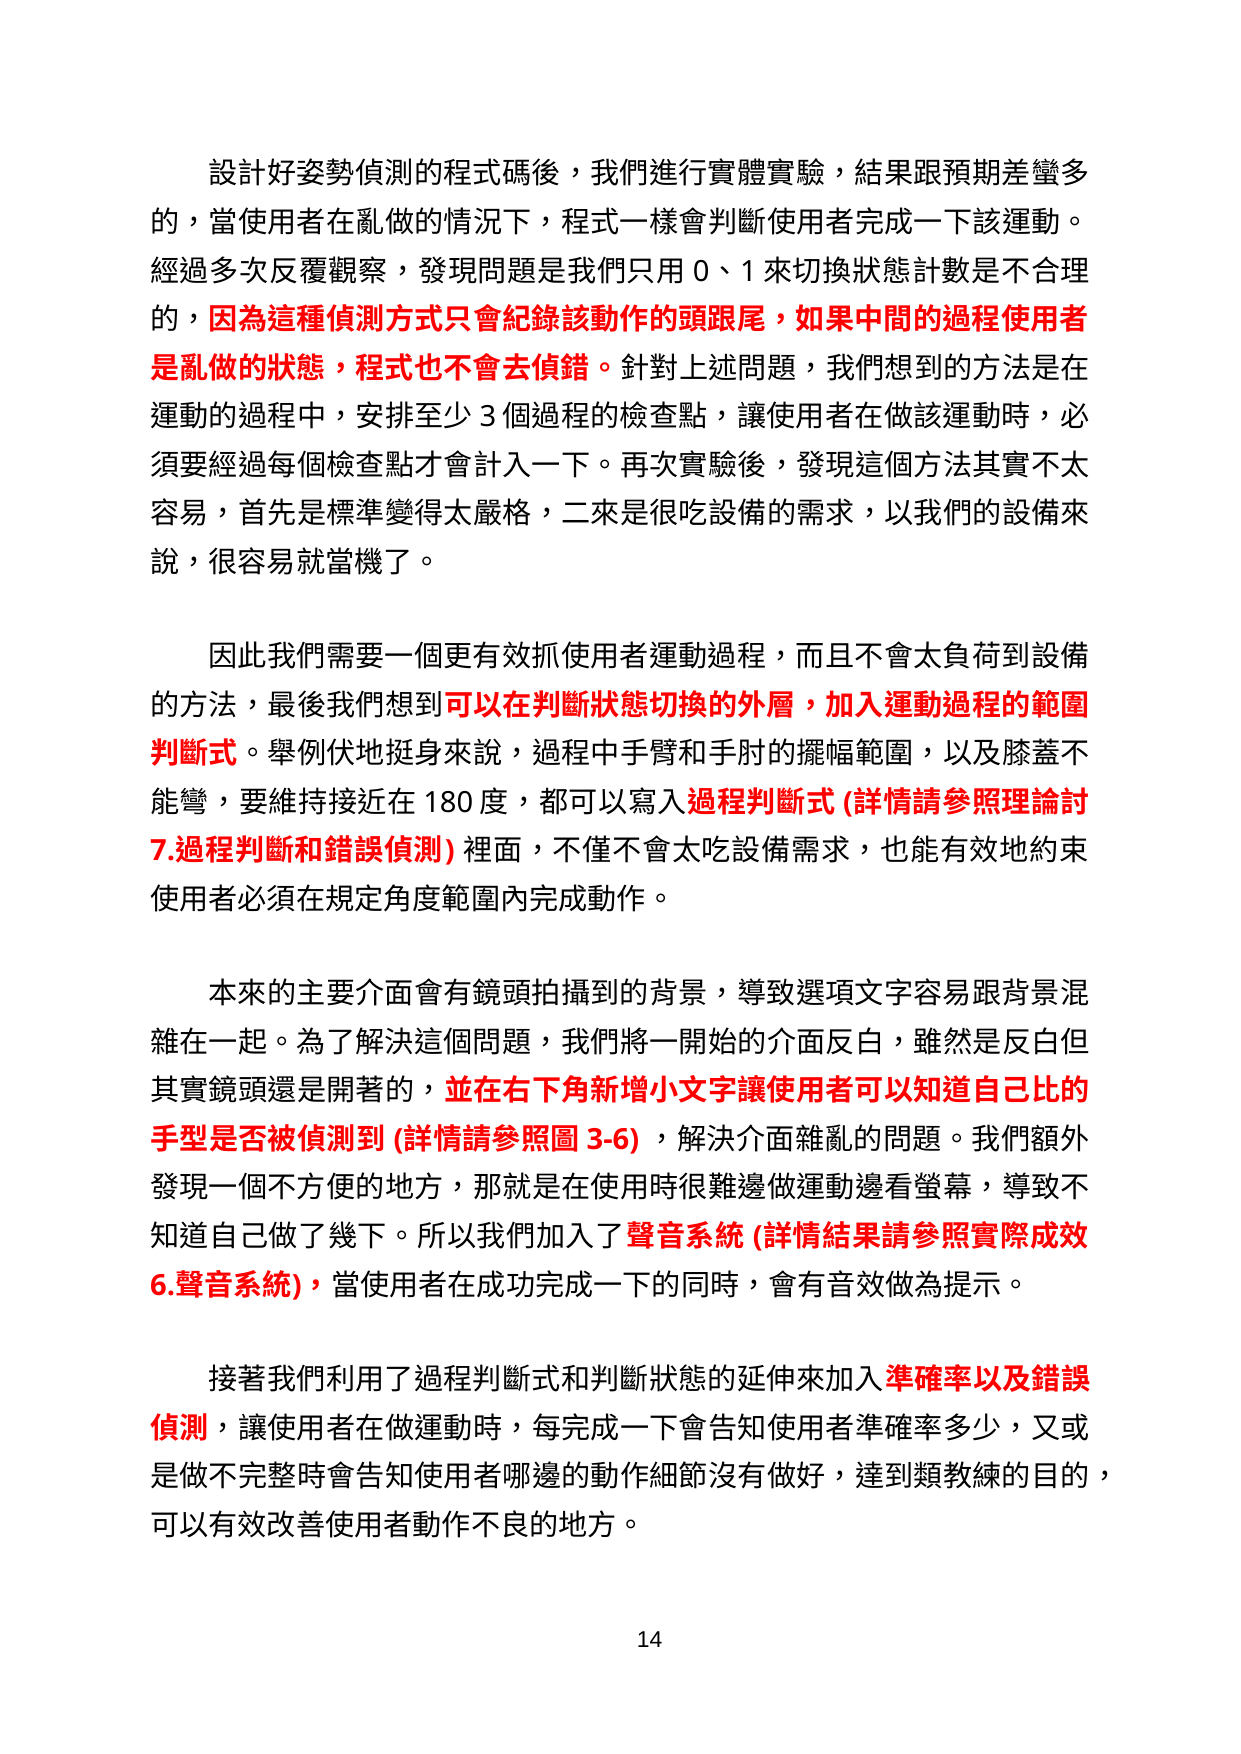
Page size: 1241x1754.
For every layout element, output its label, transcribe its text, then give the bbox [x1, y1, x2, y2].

text 接著我們利用了過程判斷式和判斷狀態的延伸來加入準確率以及錯誤偵測，讓使用者在做運動時，每完成一下會告知使用者準確率多少，又或是做不完整時會告知使用者哪邊的動作細節沒有做好，達到類教練的目的，可以有效改善使用者動作不良的地方。 [150, 1356, 1090, 1543]
text 設計好姿勢偵測的程式碼後，我們進行實體實驗，結果跟預期差蠻多的，當使用者在亂做的情況下，程式一樣會判斷使用者完成一下該運動。經過多次反覆觀察，發現問題是我們只用0、1來切換狀態計數是不合理的，因為這種偵測方式只會紀錄該動作的頭跟尾，如果中間的過程使用者是亂做的狀態，程式也不會去偵錯。針對上述問題，我們想到的方法是在運動的過程中，安排至少3個過程的檢查點，讓使用者在做該運動時，必須要經過每個檢查點才會計入一下。再次實驗後，發現這個方法其實不太容易，首先是標準變得太嚴格，二來是很吃設備的需求，以我們的設備來說，很容易就當機了。 [150, 150, 1090, 581]
text 本來的主要介面會有鏡頭拍攝到的背景，導致選項文字容易跟背景混雜在一起。為了解決這個問題，我們將一開始的介面反白，雖然是反白但其實鏡頭還是開著的，並在右下角新增小文字讓使用者可以知道自己比的手型是否被偵測到 (詳情請參照圖3-6) ，解決介面雜亂的問題。我們額外發現一個不方便的地方，那就是在使用時很難邊做運動邊看螢幕，導致不知道自己做了幾下。所以我們加入了聲音系統 (詳情結果請參照實際成效6.聲音系統)，當使用者在成功完成一下的同時，會有音效做為提示。 [150, 970, 1090, 1304]
text 因此我們需要一個更有效抓使用者運動過程，而且不會太負荷到設備的方法，最後我們想到可以在判斷狀態切換的外層，加入運動過程的範圍判斷式。舉例伏地挺身來說，過程中手臂和手肘的擺幅範圍，以及膝蓋不能彎，要維持接近在180度，都可以寫入過程判斷式 (詳情請參照理論討7.過程判斷和錯誤偵測) 裡面，不僅不會太吃設備需求，也能有效地約束使用者必須在規定角度範圍內完成動作。 [150, 633, 1090, 918]
